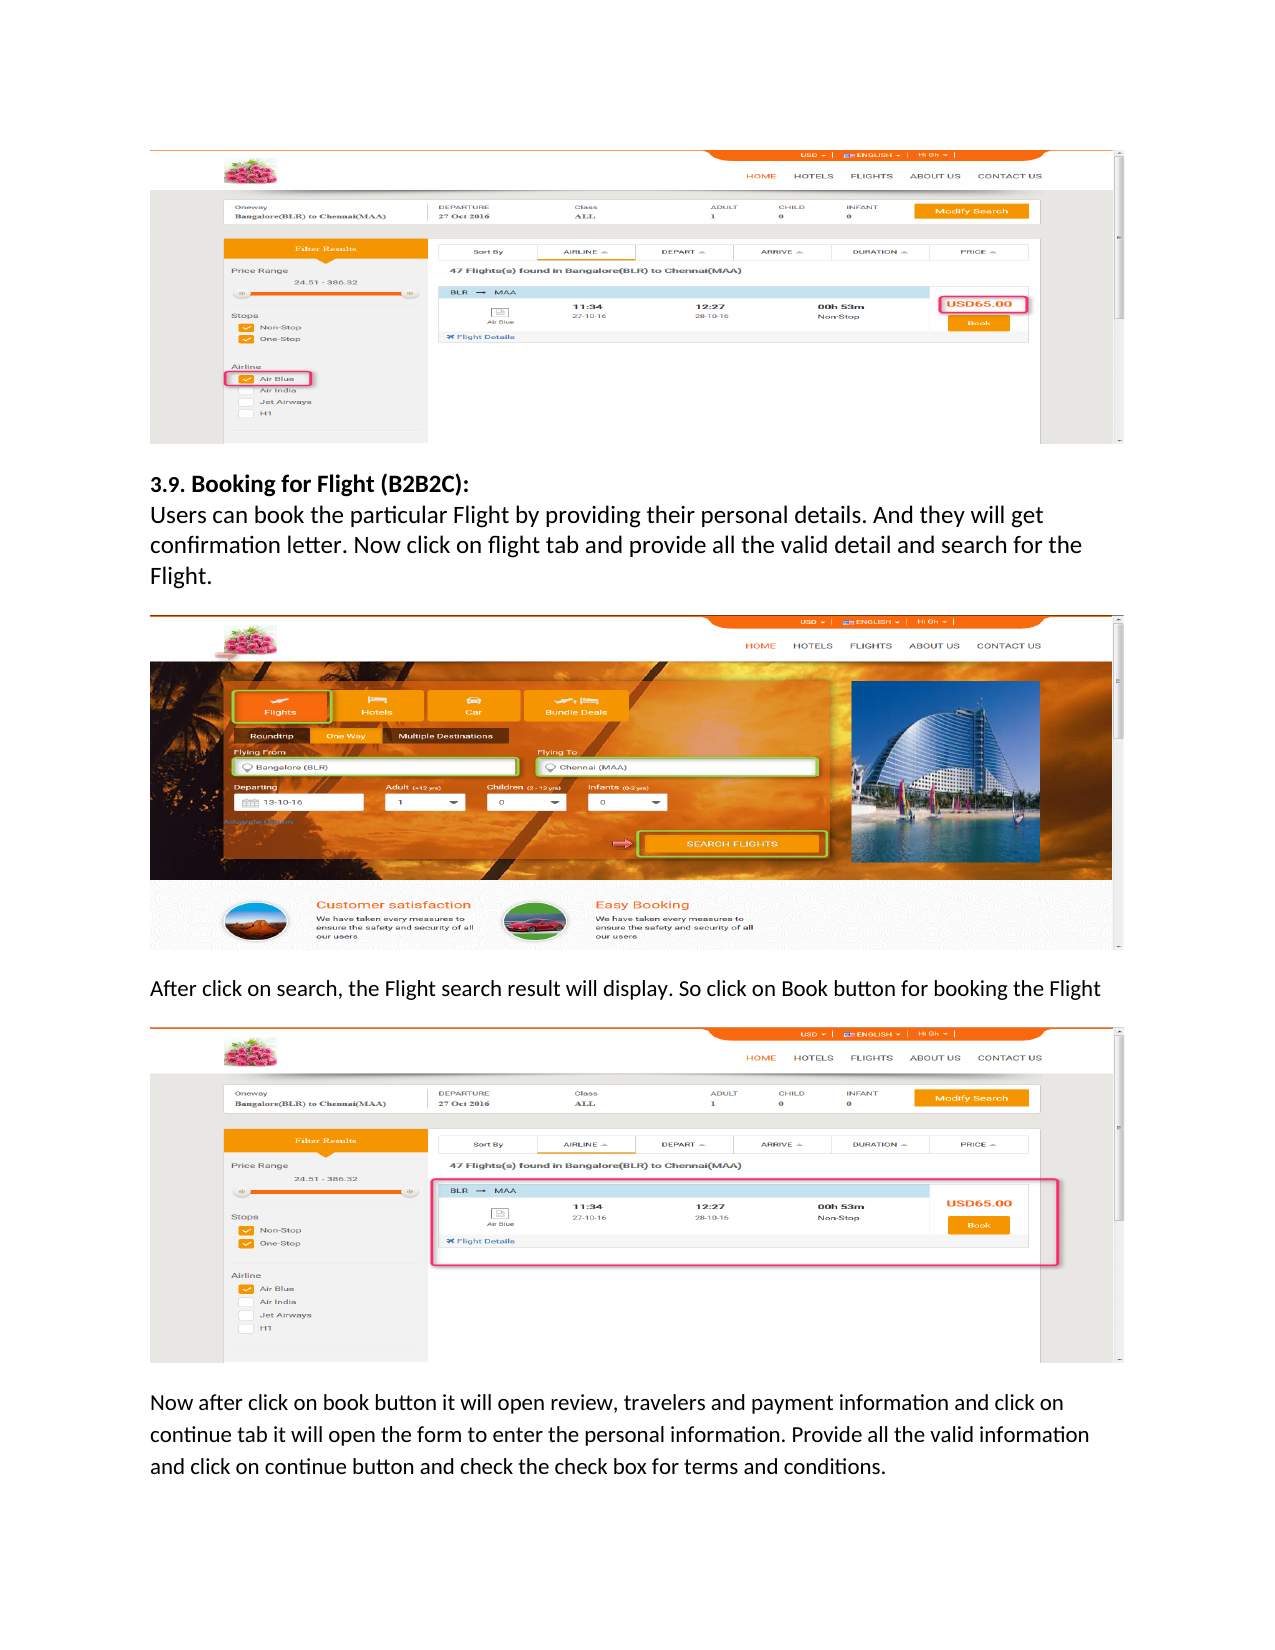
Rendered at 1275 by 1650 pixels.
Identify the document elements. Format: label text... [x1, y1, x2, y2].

picture [150, 1027, 1125, 1363]
text Now after click on book button it will open review, travelers and payment information and click on continue tab it will open the form to enter the personal information. Provide all the valid information and click on continue button and check the check box for terms and conditions. [150, 1388, 1125, 1480]
picture [150, 615, 1124, 950]
text After click on search, the Flight search result will display. So click on Book button for booking the Flight [150, 974, 1125, 1002]
picture [150, 150, 1125, 444]
text 3.9. Booking for Flight (B2B2C): [150, 468, 1125, 499]
text Users can book the particular Flight by providing their personal details. And they will get confirmation letter. Now click on flight tab and provide all the valid detail and search for the Flight. [150, 499, 1125, 590]
